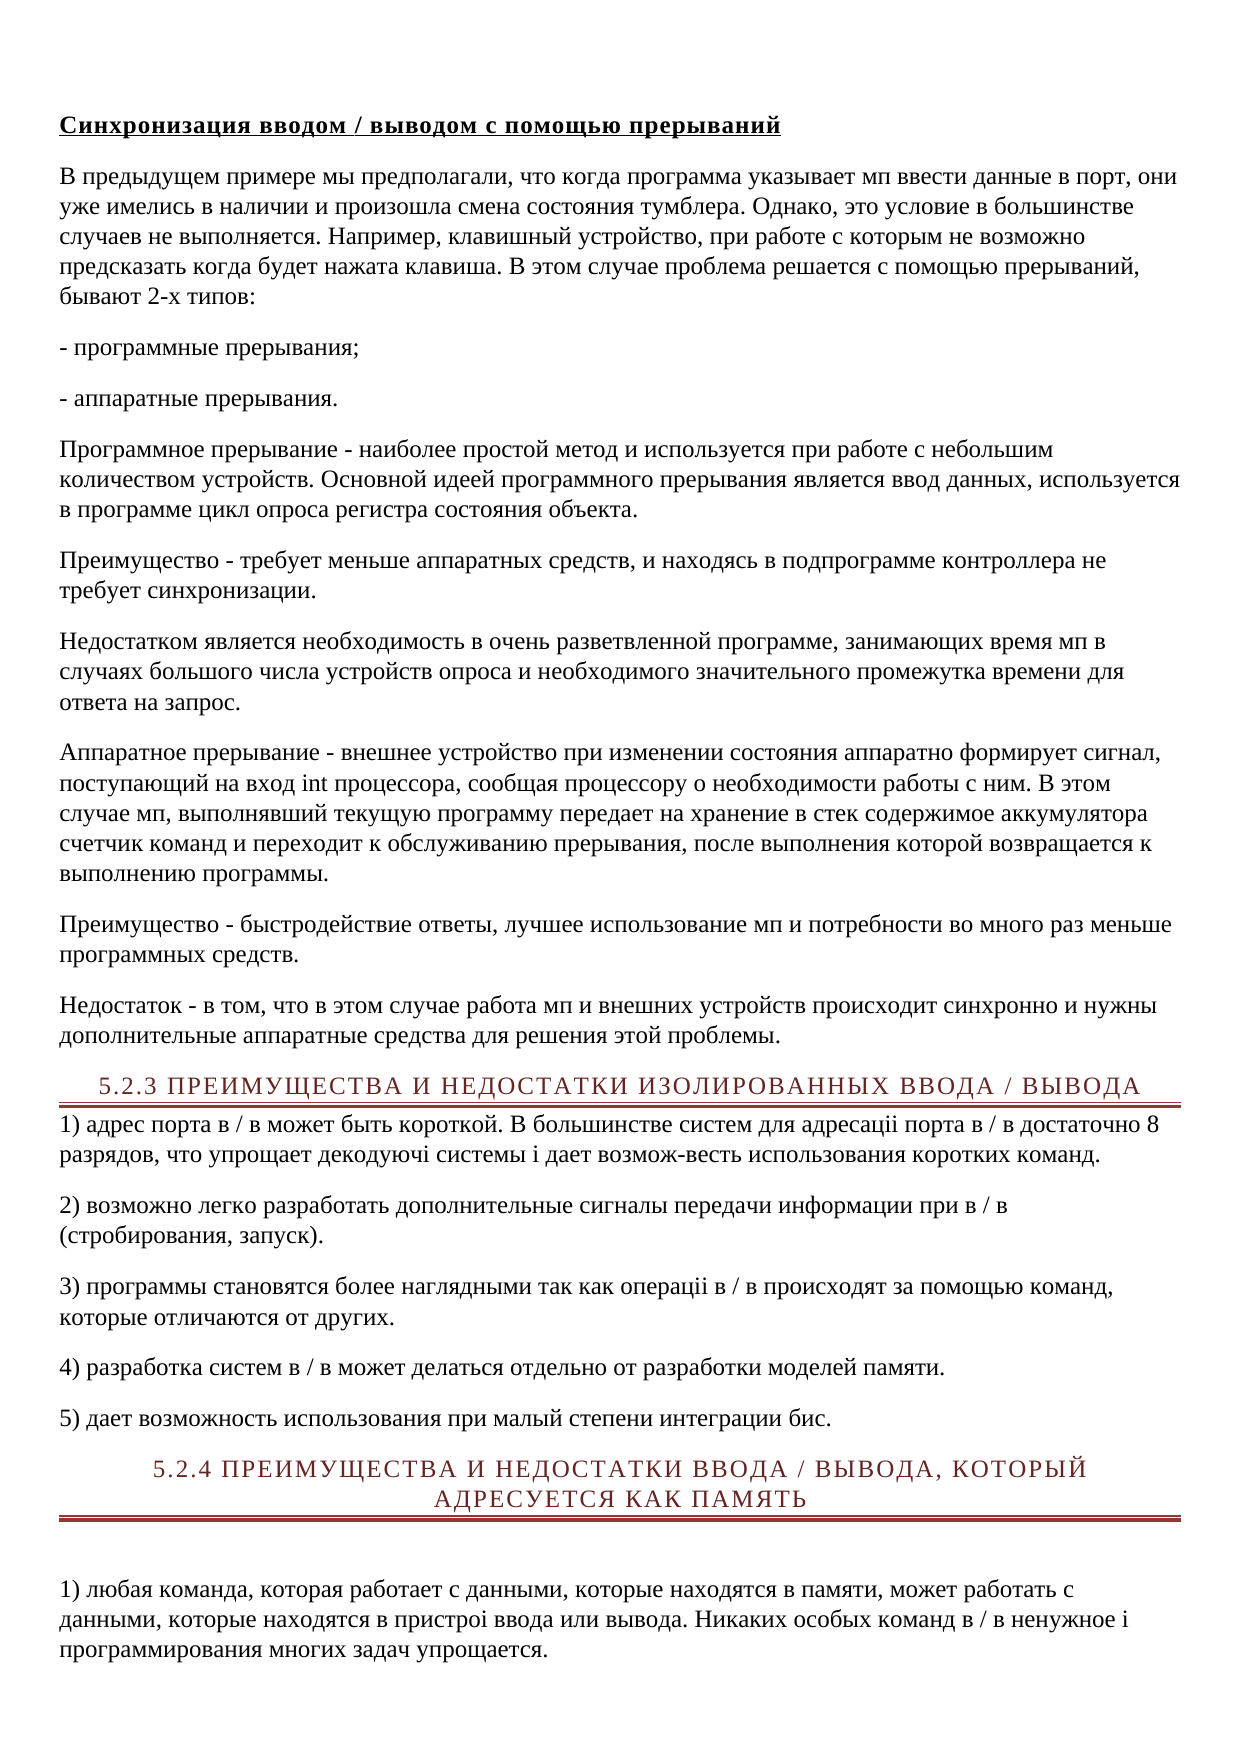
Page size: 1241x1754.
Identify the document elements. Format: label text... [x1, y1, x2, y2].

text Программное прерывание - наиболее простой метод и используется при работе с небольшим количеством устройств. Основной идеей программного прерывания является ввод данных, используется в программе цикл опроса регистра состояния объекта. [59, 434, 1181, 523]
text - аппаратные прерывания. [59, 383, 1181, 412]
text 1) адрес порта в / в может быть короткой. В большинстве систем для адресацii порта в / в достаточно 8 разрядов, что упрощает декодуючi системы i дает возмож-весть использования коротких команд. [59, 1109, 1181, 1168]
text Недостатком является необходимость в очень разветвленной программе, занимающих время мп в случаях большого числа устройств опроса и необходимого значительного промежутка времени для ответа на запрос. [59, 626, 1181, 715]
text 3) программы становятся более наглядными так как операцii в / в происходят за помощью команд, которые отличаются от других. [59, 1271, 1181, 1330]
text Аппаратное прерывание - внешнее устройство при изменении состояния аппаратно формирует сигнал, поступающий на вход int процессора, сообщая процессору о необходимости работы с ним. В этом случае мп, выполнявший текущую программу передает на хранение в стек содержимое аккумулятора счетчик команд и переходит к обслуживанию прерывания, после выполнения которой возвращается к выполнению программы. [59, 737, 1181, 887]
text - программные прерывания; [59, 332, 1181, 361]
text 5) дает возможность использования при малый степени интеграции бис. [59, 1403, 1181, 1432]
subtitle 5.2.3 преимущества и недостатки изолированных ввода / вывода [59, 1071, 1181, 1102]
text 2) возможно легко разработать дополнительные сигналы передачи информации при в / в (стробирования, запуск). [59, 1190, 1181, 1249]
text 4) разработка систем в / в может делаться отдельно от разработки моделей памяти. [59, 1352, 1181, 1381]
subtitle 5.2.4 преимущества и недостатки ввода / вывода, который адресуется как память [59, 1454, 1181, 1515]
text Синхронизация вводом / выводом с помощью прерываний [59, 110, 1181, 139]
text Преимущество - быстродействие ответы, лучшее использование мп и потребности во много раз меньше программных средств. [59, 909, 1181, 968]
text Преимущество - требует меньше аппаратных средств, и находясь в подпрограмме контроллера не требует синхронизации. [59, 545, 1181, 604]
text В предыдущем примере мы предполагали, что когда программа указывает мп ввести данные в порт, они уже имелись в наличии и произошла смена состояния тумблера. Однако, это условие в большинстве случаев не выполняется. Например, клавишный устройство, при работе с которым не возможно предсказать когда будет нажата клавиша. В этом случае проблема решается с помощью прерываний, бывают 2-х типов: [59, 161, 1181, 310]
text 1) любая команда, которая работает с данными, которые находятся в памяти, может работать с данными, которые находятся в пристроi ввода или вывода. Никаких особых команд в / в ненужное i программирования многих задач упрощается. [59, 1574, 1181, 1663]
text Недостаток - в том, что в этом случае работа мп и внешних устройств происходит синхронно и нужны дополнительные аппаратные средства для решения этой проблемы. [59, 990, 1181, 1049]
